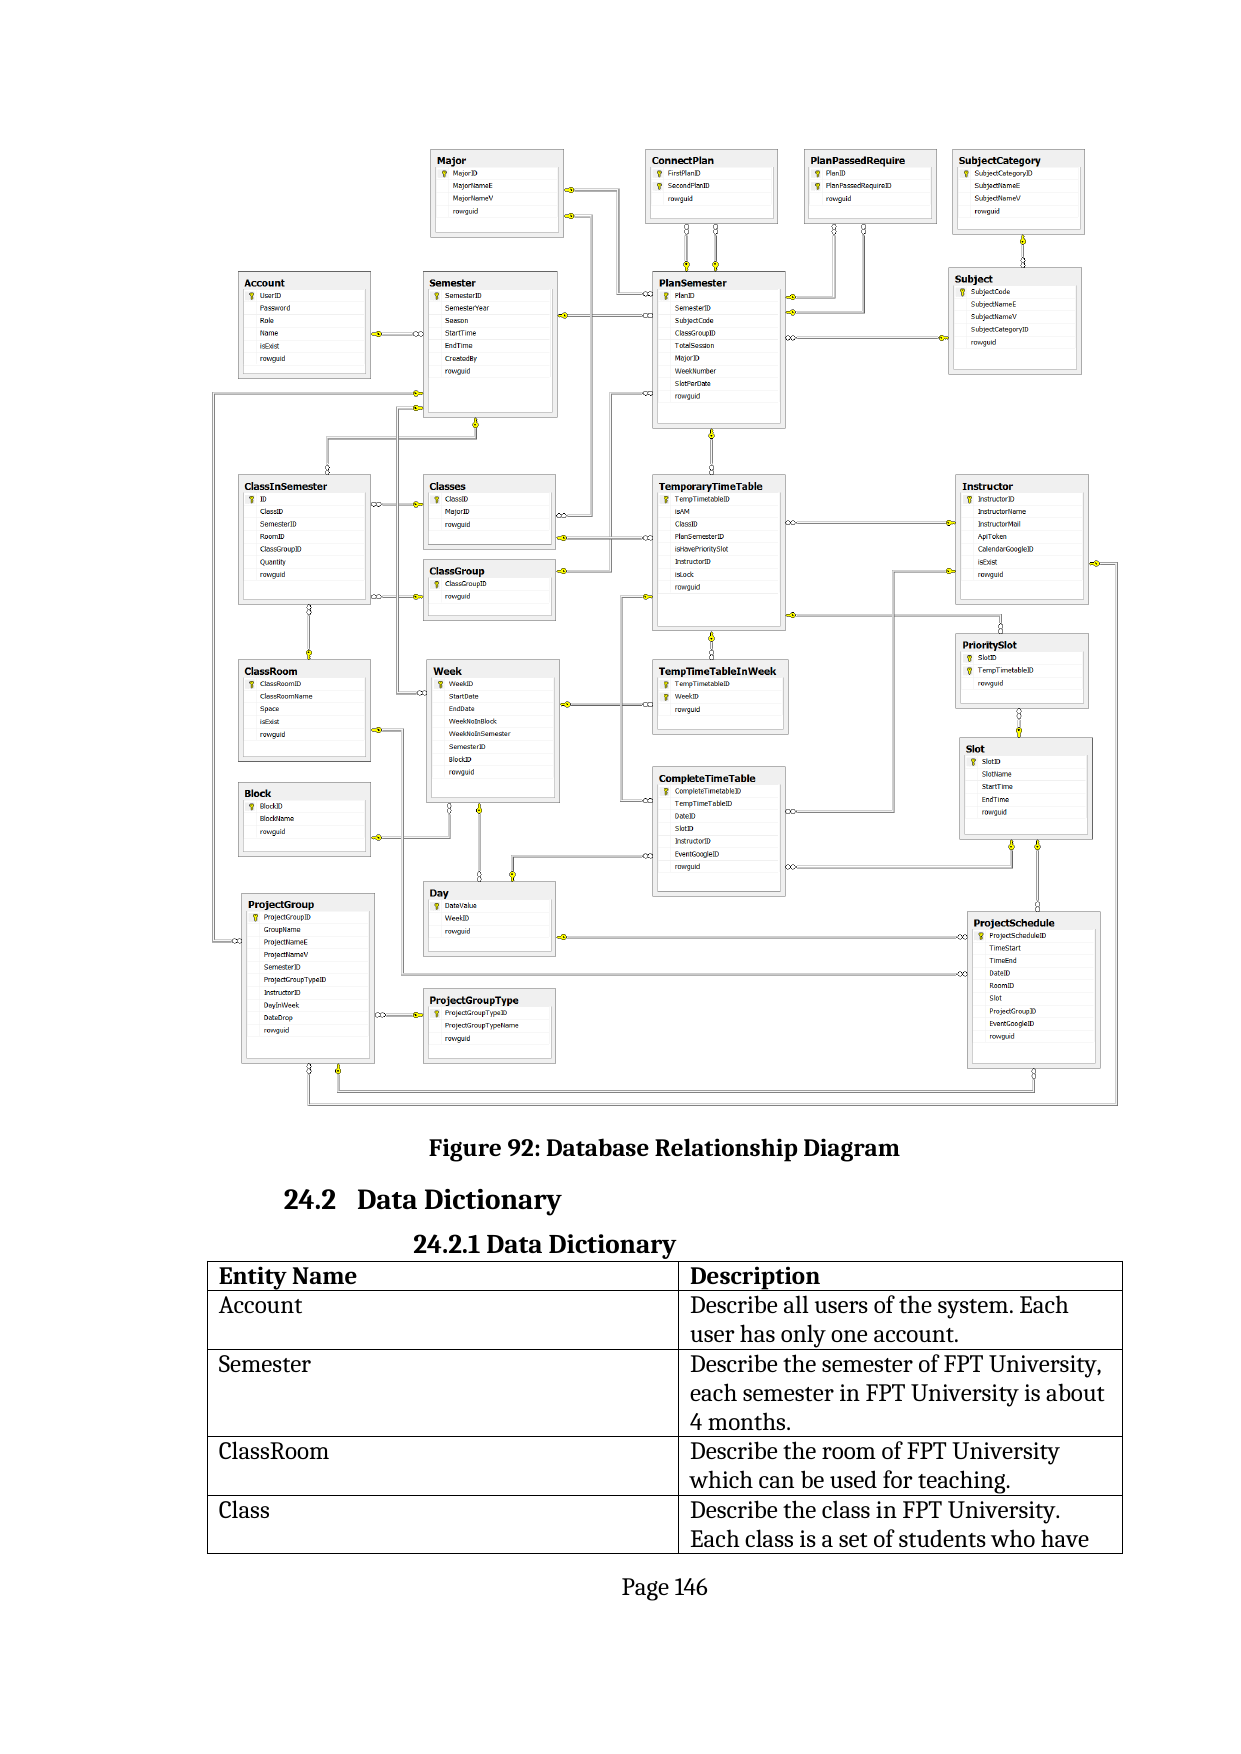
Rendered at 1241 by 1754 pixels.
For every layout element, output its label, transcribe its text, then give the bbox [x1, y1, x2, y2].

subtitle 24.2.1 Data Dictionary [413, 1229, 1122, 1261]
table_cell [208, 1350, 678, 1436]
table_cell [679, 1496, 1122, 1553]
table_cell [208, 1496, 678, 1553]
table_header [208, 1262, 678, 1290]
subtitle Data Dictionary [283, 1183, 1122, 1217]
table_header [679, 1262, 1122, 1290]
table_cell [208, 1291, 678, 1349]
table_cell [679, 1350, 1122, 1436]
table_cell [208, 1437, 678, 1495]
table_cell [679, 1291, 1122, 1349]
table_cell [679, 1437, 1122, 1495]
picture [206, 147, 1123, 1109]
